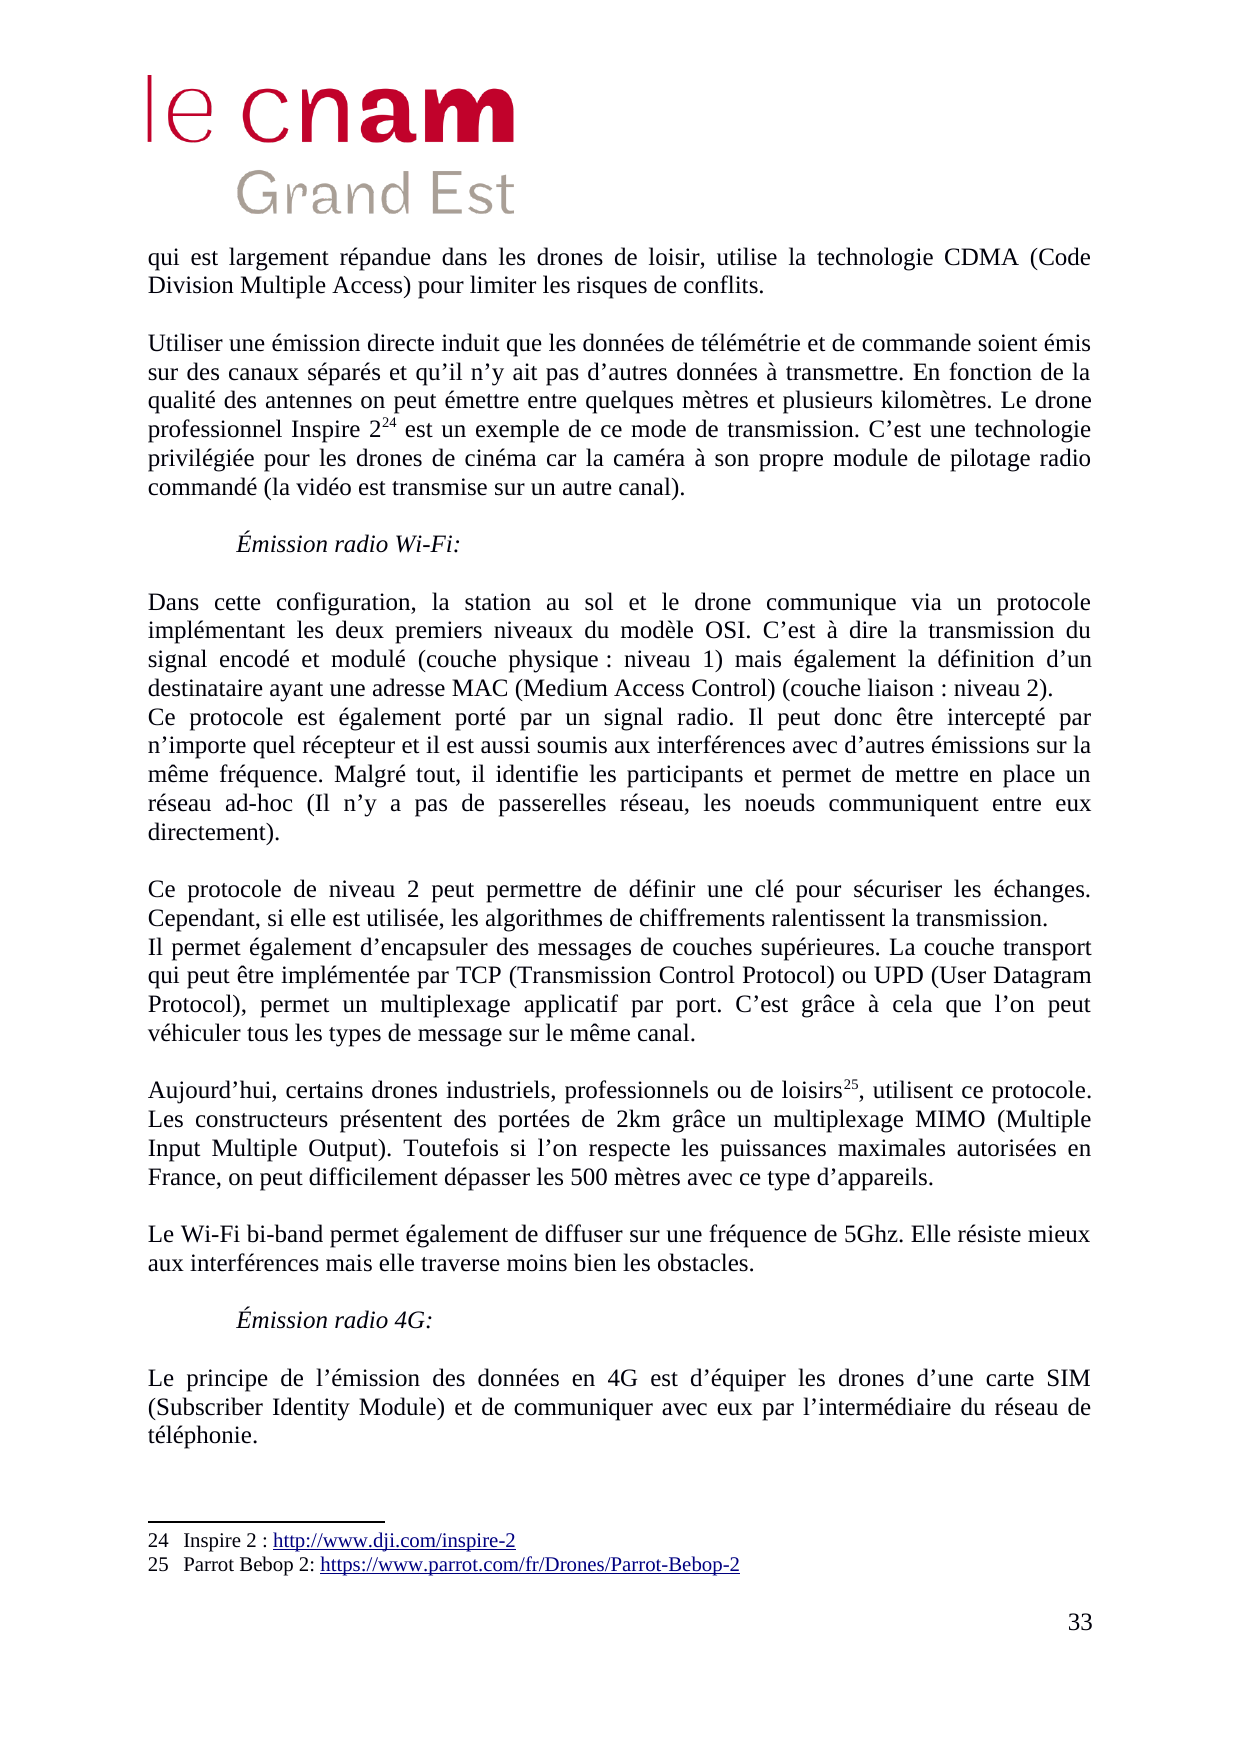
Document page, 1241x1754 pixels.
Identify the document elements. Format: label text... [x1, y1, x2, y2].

text Dans cette configuration, la station au sol et le drone communique via un protocole implémentant les deux premiers niveaux du modèle OSI. C’est à dire la transmission du signal encodé et modulé (couche physique : niveau 1) mais également la définition d’un destinataire ayant une adresse MAC (Medium Access Control) (couche liaison : niveau 2). [148, 587, 1092, 702]
picture [147, 75, 514, 214]
text Le principe de l’émission des données en 4G est d’équiper les drones d’une carte SIM (Subscriber Identity Module) et de communiquer avec eux par l’intermédiaire du réseau de téléphonie. [148, 1363, 1092, 1449]
text Il permet également d’encapsuler des messages de couches supérieures. La couche transport qui peut être implémentée par TCP (Transmission Control Protocol) ou UPD (User Datagram Protocol), permet un multiplexage applicatif par port. C’est grâce à cela que l’on peut véhiculer tous les types de message sur le même canal. [148, 932, 1092, 1047]
text Aujourd’hui, certains drones industriels, professionnels ou de loisirs, utilisent ce protocole. Les constructeurs présentent des portées de 2km grâce un multiplexage MIMO (Multiple Input Multiple Output). Toutefois si l’on respecte les puissances maximales autorisées en France, on peut difficilement dépasser les 500 mètres avec ce type d’appareils. [148, 1047, 1092, 1191]
text Ce protocole de niveau 2 peut permettre de définir une clé pour sécuriser les échanges. Cependant, si elle est utilisée, les algorithmes de chiffrements ralentissent la transmission. [148, 874, 1092, 932]
subtitle Émission radio Wi-Fi: [236, 529, 1092, 558]
text Le Wi-Fi bi-band permet également de diffuser sur une fréquence de 5Ghz. Elle résiste mieux aux interférences mais elle traverse moins bien les obstacles. [148, 1219, 1092, 1277]
text Ce protocole est également porté par un signal radio. Il peut donc être intercepté par n’importe quel récepteur et il est aussi soumis aux interférences avec d’autres émissions sur la même fréquence. Malgré tout, il identifie les participants et permet de mettre en place un réseau ad-hoc (Il n’y a pas de passerelles réseau, les noeuds communiquent entre eux directement). [148, 702, 1092, 846]
subtitle Émission radio 4G: [236, 1306, 1092, 1334]
text Utiliser une émission directe induit que les données de télémétrie et de commande soient émis sur des canaux séparés et qu’il n’y ait pas d’autres données à transmettre. En fonction de la qualité des antennes on peut émettre entre quelques mètres et plusieurs kilomètres. Le drone professionnel Inspire 2 est un exemple de ce mode de transmission. C’est une technologie privilégiée pour les drones de cinéma car la caméra à son propre module de pilotage radio commandé (la vidéo est transmise sur un autre canal). [148, 328, 1092, 501]
